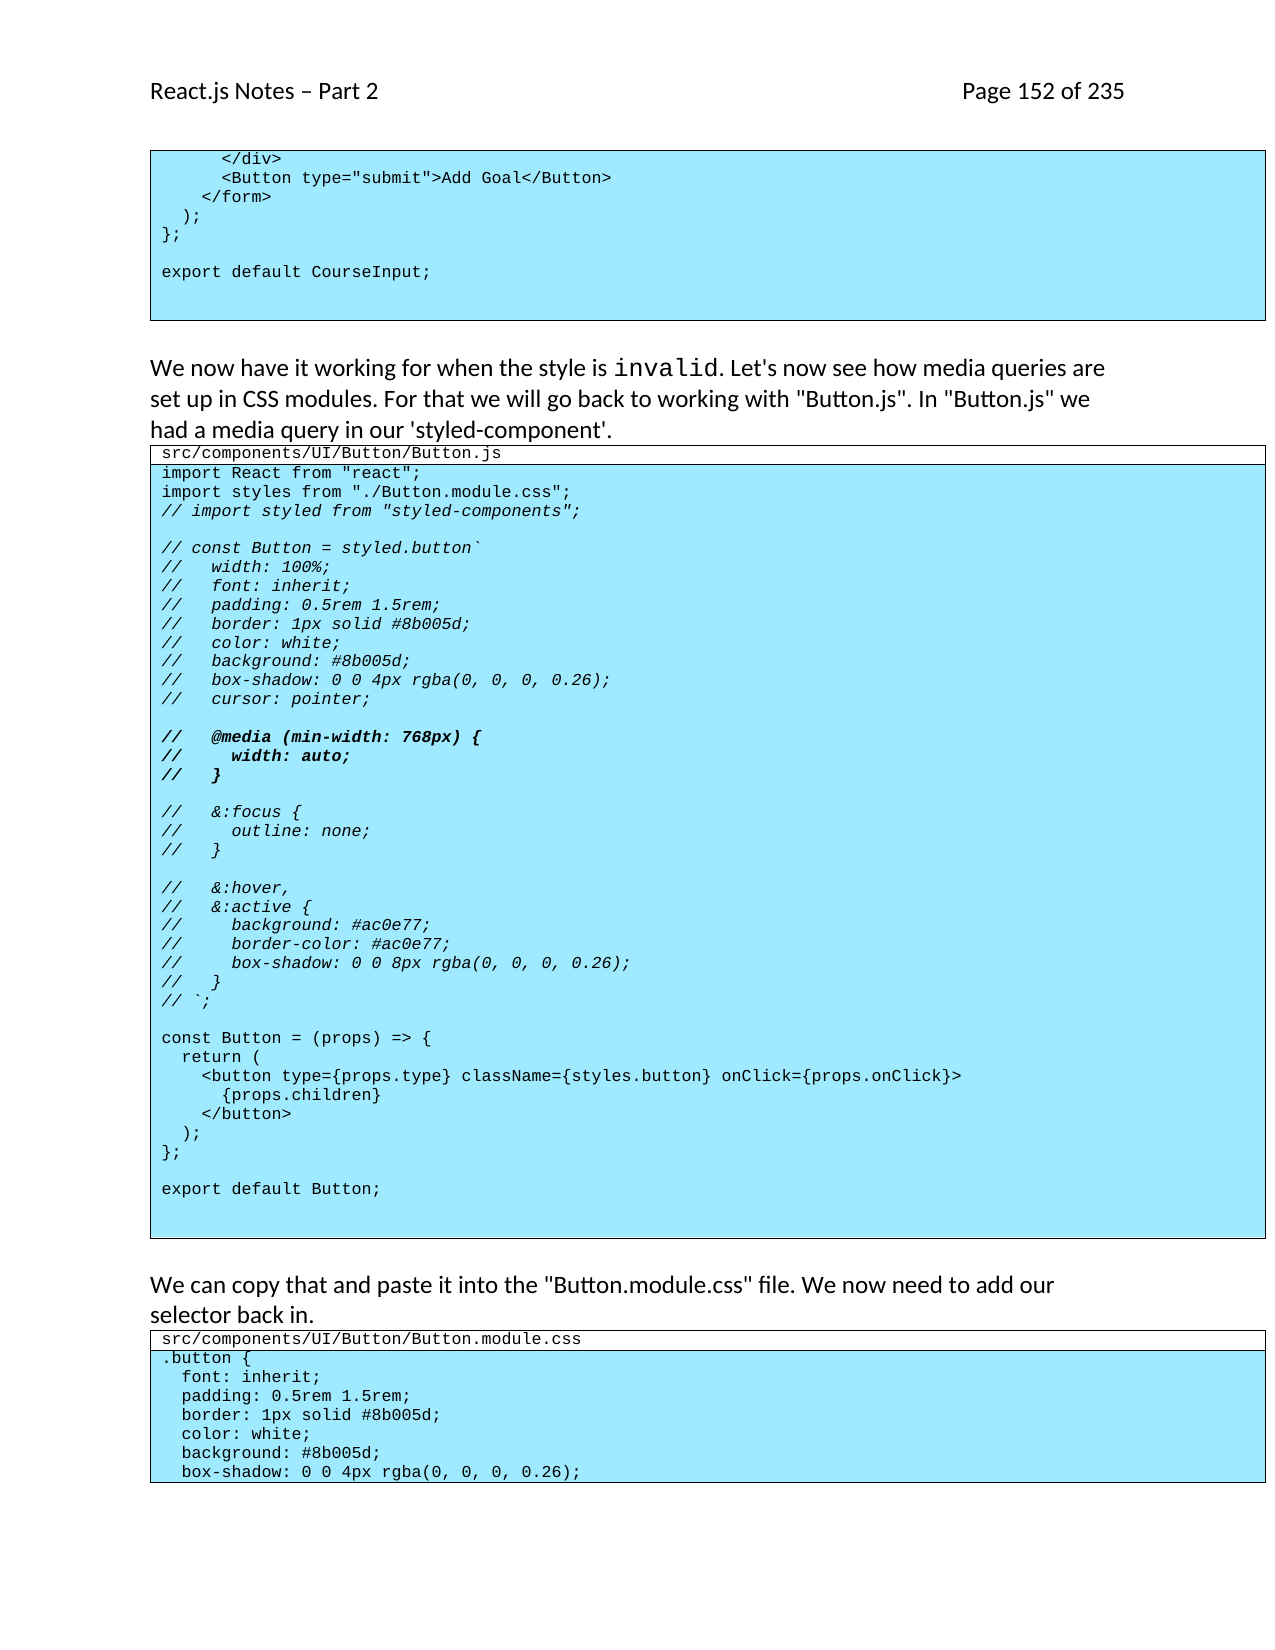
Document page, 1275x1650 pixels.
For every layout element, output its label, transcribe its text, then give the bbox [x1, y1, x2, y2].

text We now have it working for when the style is invalid. Let's now see how media queries are set up in CSS modules. For that we will go back to working with "Button.js". In "Button.js" we had a media query in our 'styled-component'. [150, 352, 1125, 444]
table_header src/components/UI/Button/Button.js [151, 446, 1265, 464]
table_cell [151, 151, 1265, 320]
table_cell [151, 1351, 1265, 1482]
table_cell import React from "react"; import styles from "./Button.module.css"; // import styled from "styled-components"; // const Button = styled.button` // width: 100%; // font: inherit; // padding: 0.5rem 1.5rem; // border: 1px solid #8b005d; // color: white; // background: #8b005d; // box-shadow: 0 0 4px rgba(0, 0, 0, 0.26); // cursor: pointer; // @media (min-width: 768px) { // width: auto; // } // &:focus { // outline: none; // } // &:hover, // &:active { // background: #ac0e77; // border-color: #ac0e77; // box-shadow: 0 0 8px rgba(0, 0, 0, 0.26); // } // `; const Button = (props) => { return ( <button type={props.type} className={styles.button} onClick={props.onClick}> {props.children} </button> ); }; export default Button; [151, 465, 1265, 1237]
table_header src/components/UI/Button/Button.module.css [151, 1331, 1265, 1349]
text We can copy that and paste it into the "Button.module.css" file. We now need to add our selector back in. [150, 1269, 1125, 1330]
